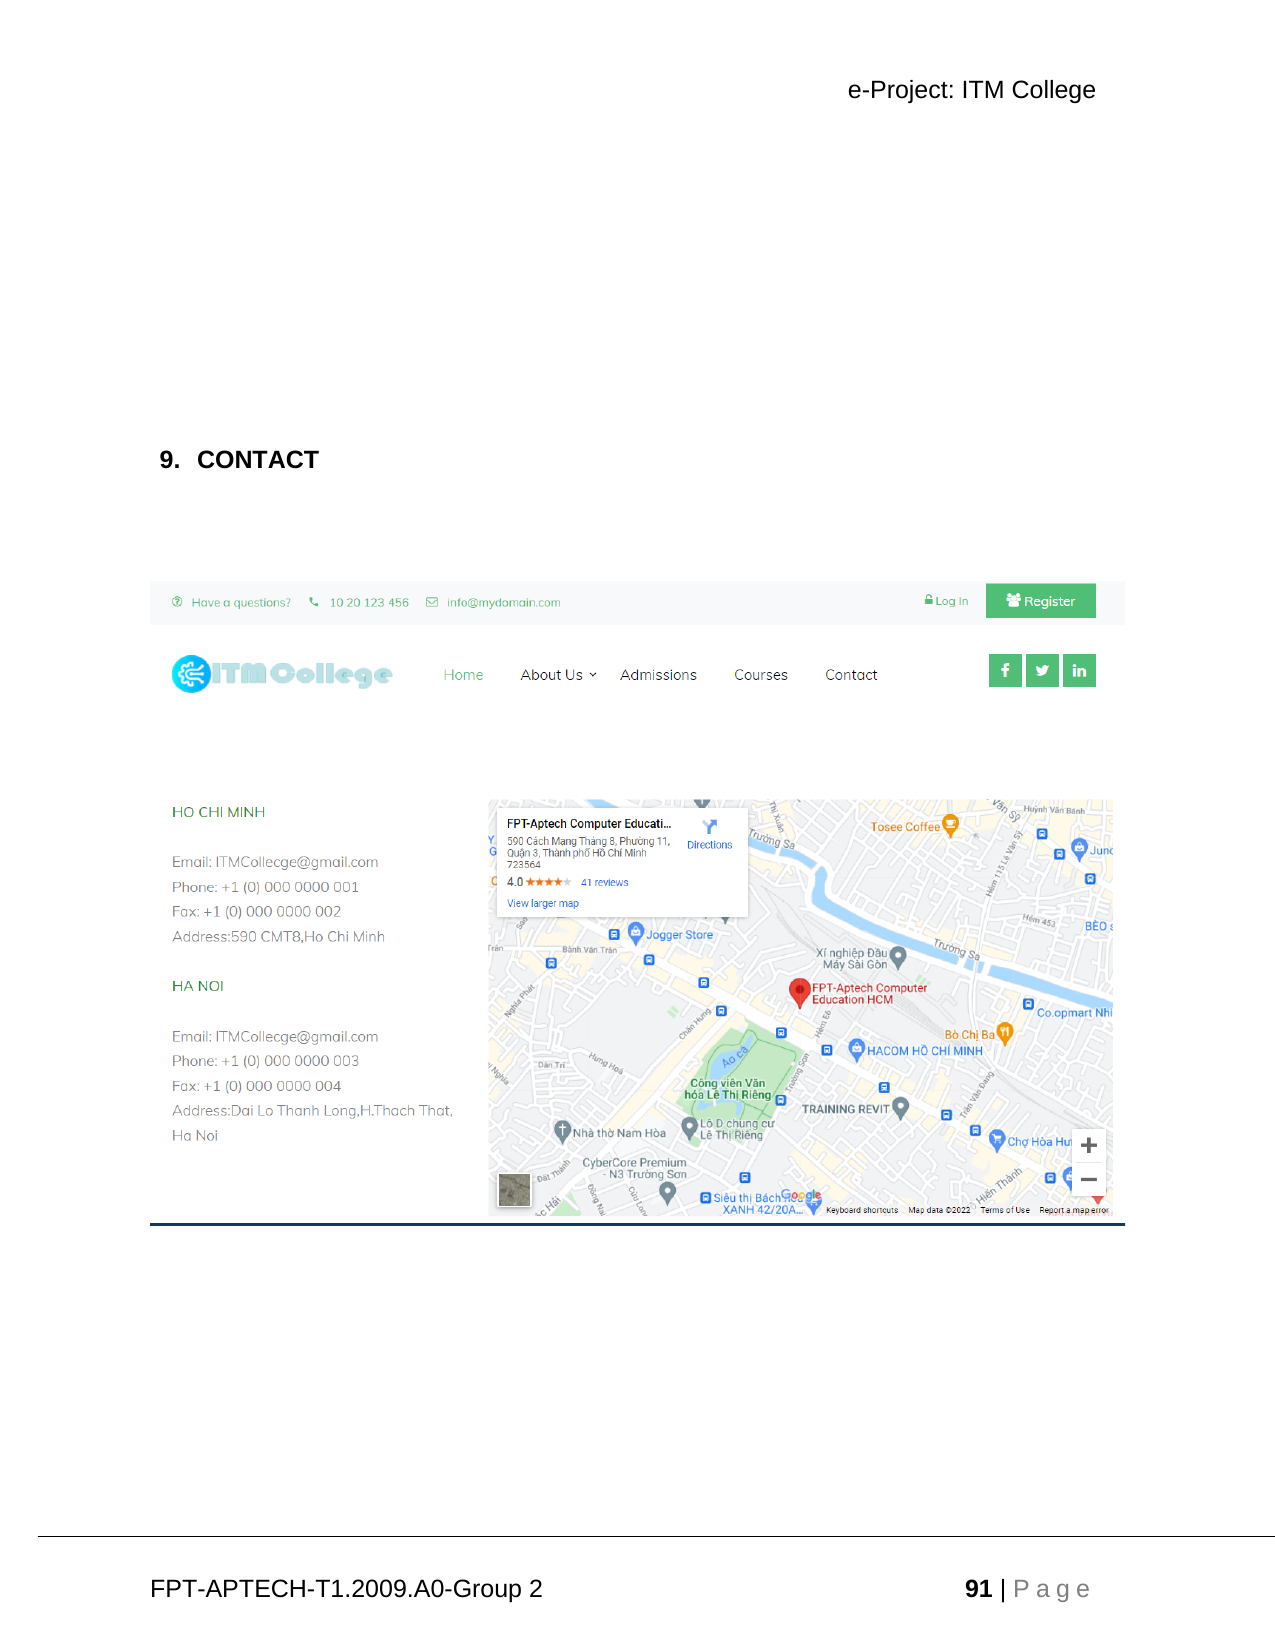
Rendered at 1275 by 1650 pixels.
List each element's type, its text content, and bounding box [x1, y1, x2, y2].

picture [150, 581, 1125, 1226]
subtitle Contact [159, 444, 1125, 473]
